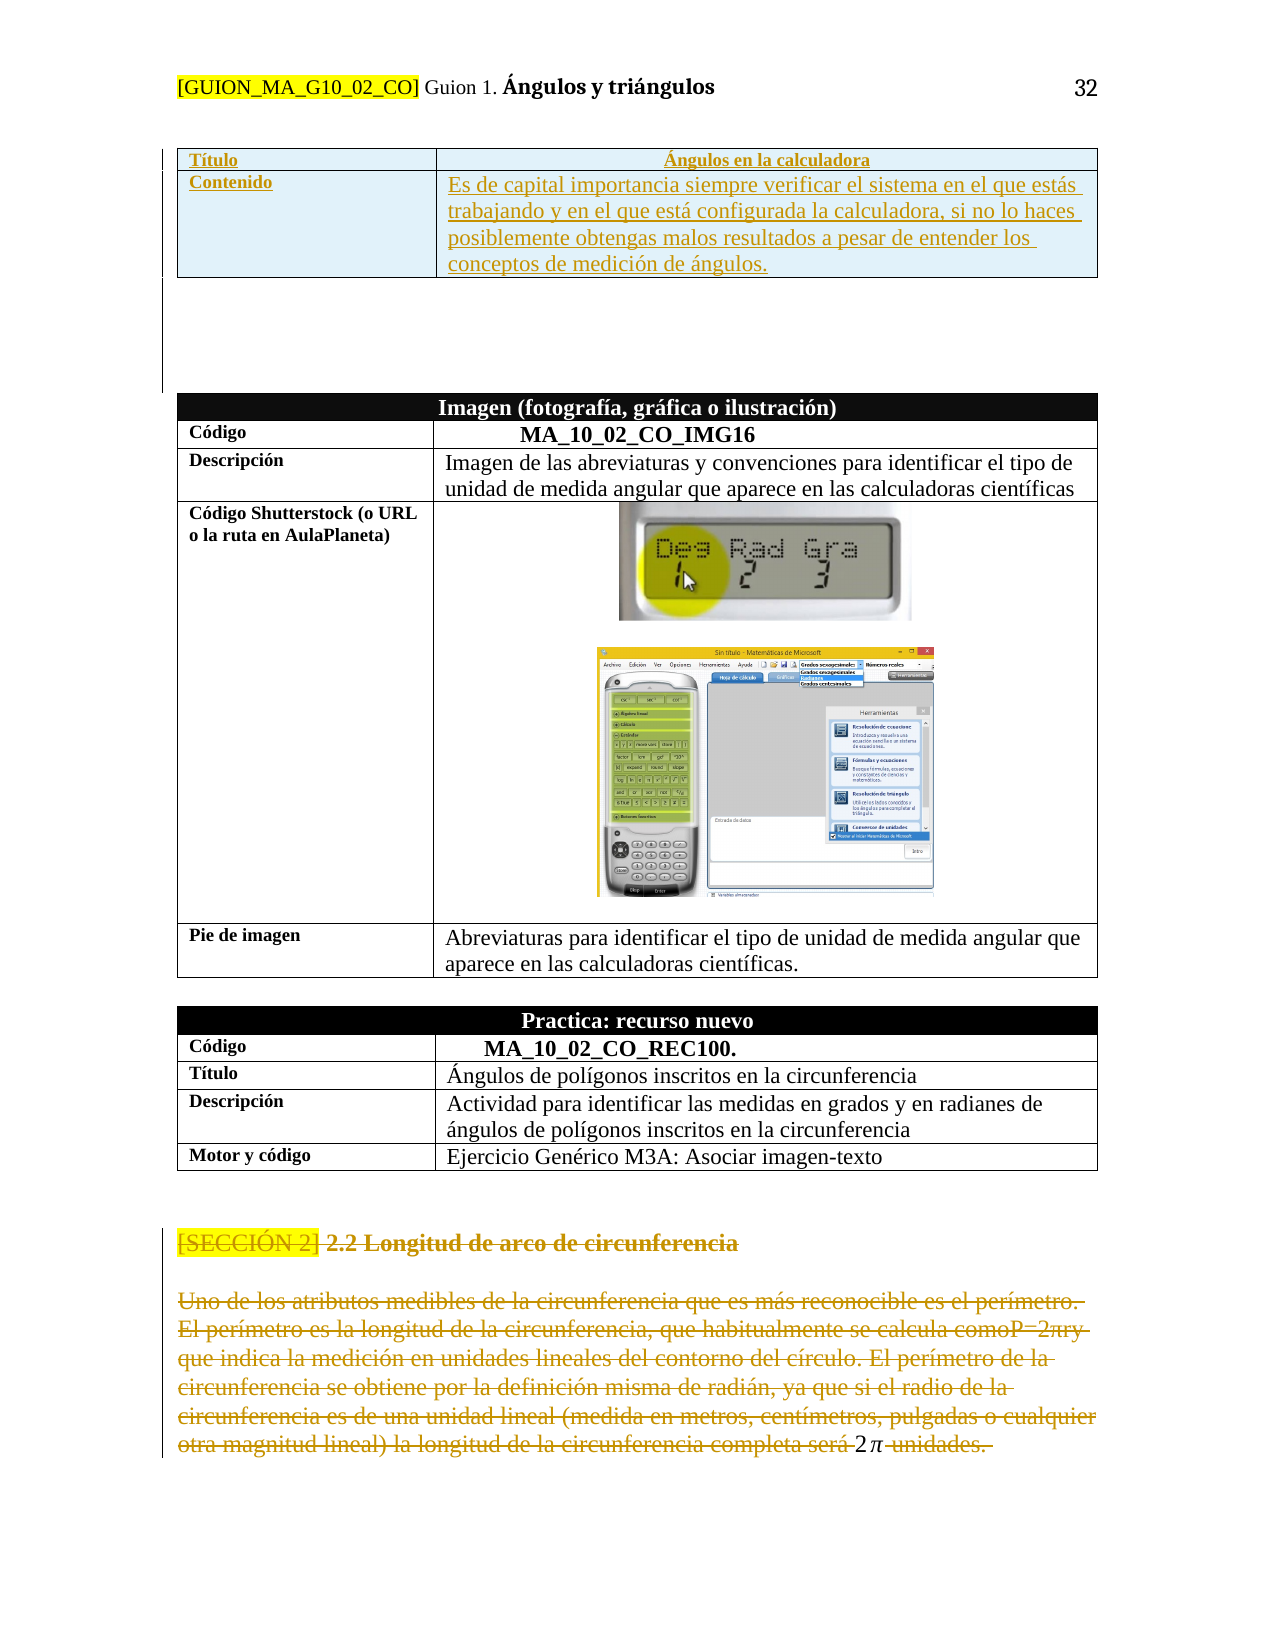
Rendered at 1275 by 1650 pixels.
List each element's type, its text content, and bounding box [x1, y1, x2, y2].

table_cell Motor y código [178, 1144, 435, 1170]
table_cell [434, 502, 1097, 923]
table_cell Descripción [178, 449, 433, 501]
table_cell Ángulos de polígonos inscritos en la circunferencia [436, 1062, 1097, 1089]
table_cell Abreviaturas para identificar el tipo de unidad de medida angular que aparece en las calculadoras científicas. [434, 924, 1097, 977]
table_cell Código [178, 421, 433, 447]
table_cell Título [178, 1062, 435, 1089]
table_cell Pie de imagen [178, 924, 433, 977]
table_cell Código [178, 1035, 435, 1061]
table_cell Actividad para identificar las medidas en grados y en radianes de ángulos de polígonos inscritos en la circunferencia [436, 1090, 1097, 1142]
table_cell [436, 1035, 1097, 1061]
table_cell Imagen de las abreviaturas y convenciones para identificar el tipo de unidad de medida angular que aparece en las calculadoras científicas [434, 449, 1097, 501]
picture [619, 502, 912, 621]
table_cell Código Shutterstock (o URL o la ruta en AulaPlaneta) [178, 502, 433, 923]
table_header Practica: recurso nuevo [178, 1008, 1097, 1034]
table_header Imagen (fotografía, gráfica o ilustración) [178, 394, 1097, 420]
table_cell Descripción [178, 1090, 435, 1142]
table_cell Ejercicio Genérico M3A: Asociar imagen-texto [436, 1144, 1097, 1170]
table_cell MA_10_02_CO_IMG16 [434, 421, 1097, 447]
picture [597, 647, 934, 897]
